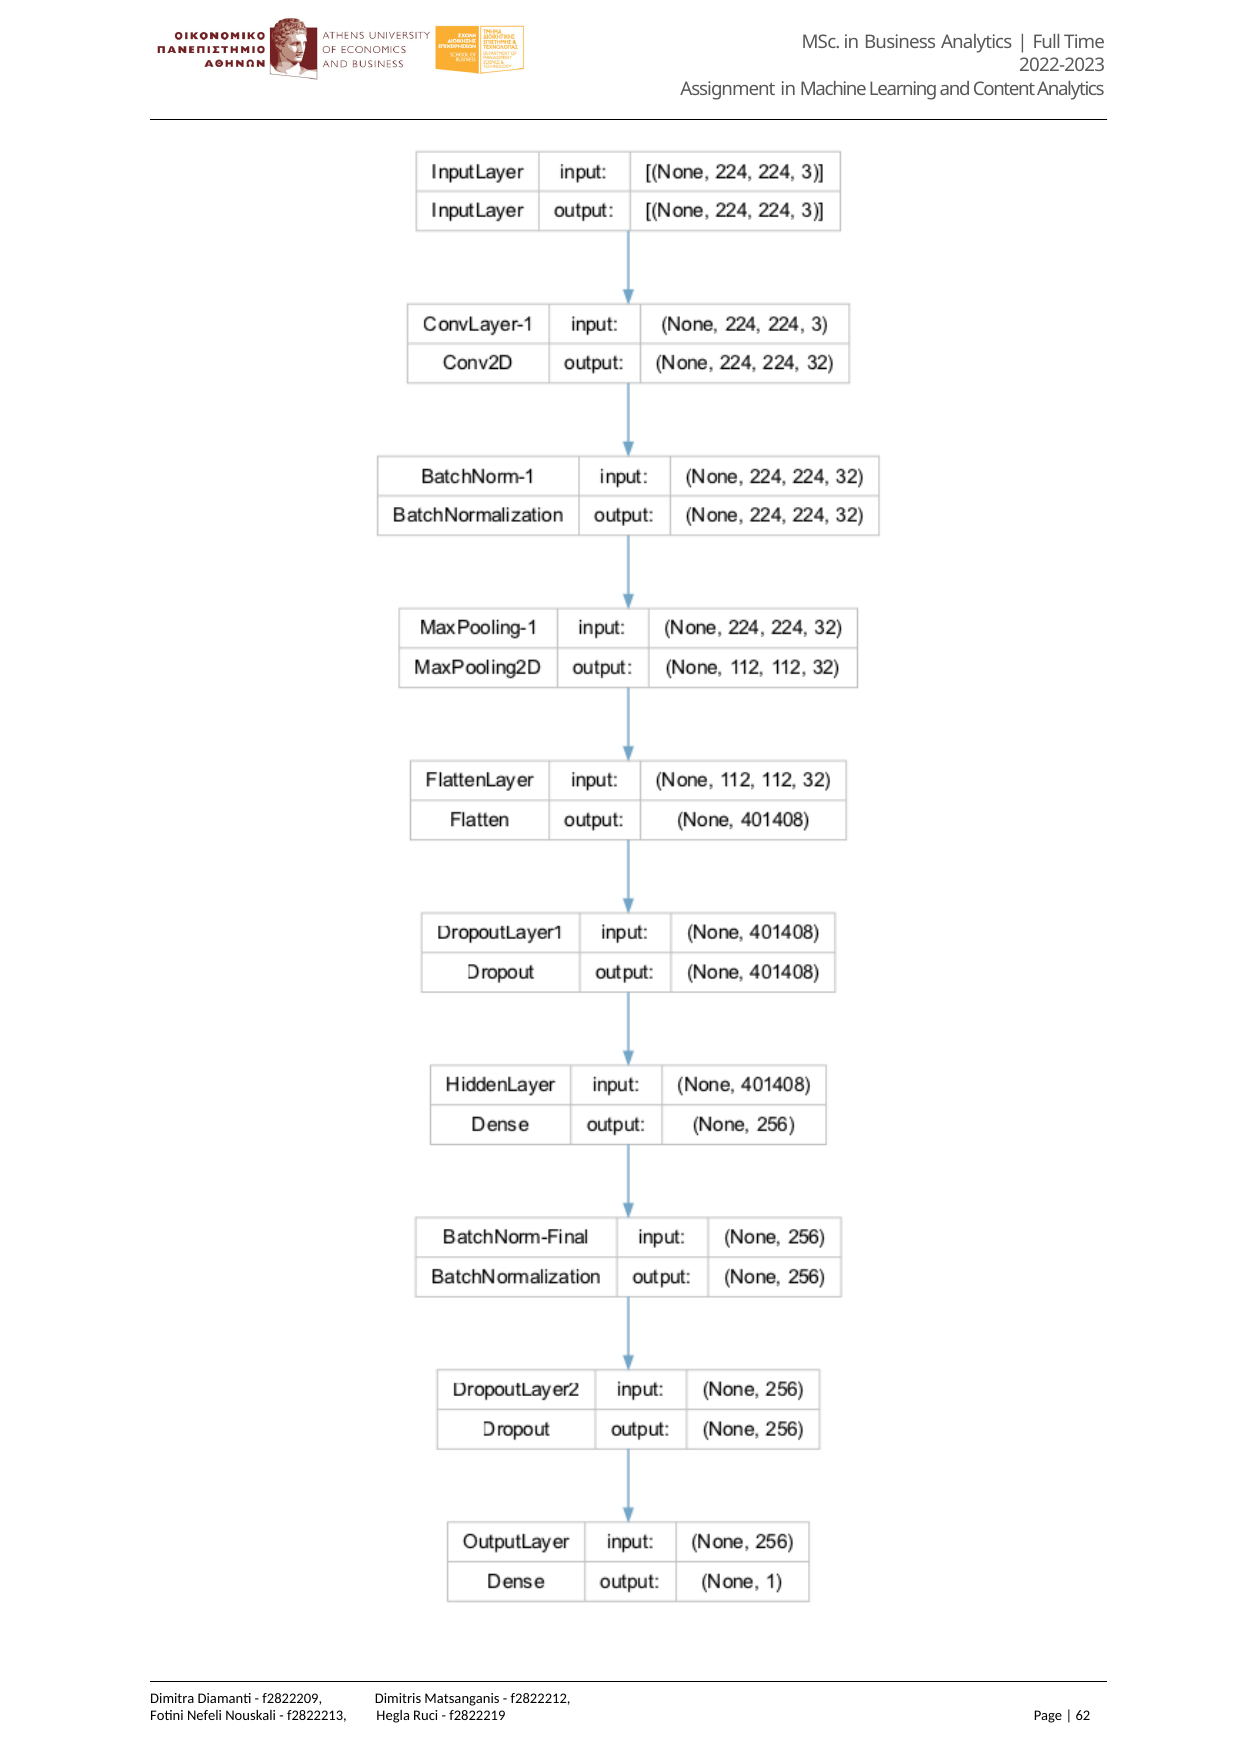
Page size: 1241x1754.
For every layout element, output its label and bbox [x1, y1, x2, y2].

picture [151, 17, 526, 82]
picture [371, 143, 887, 1611]
